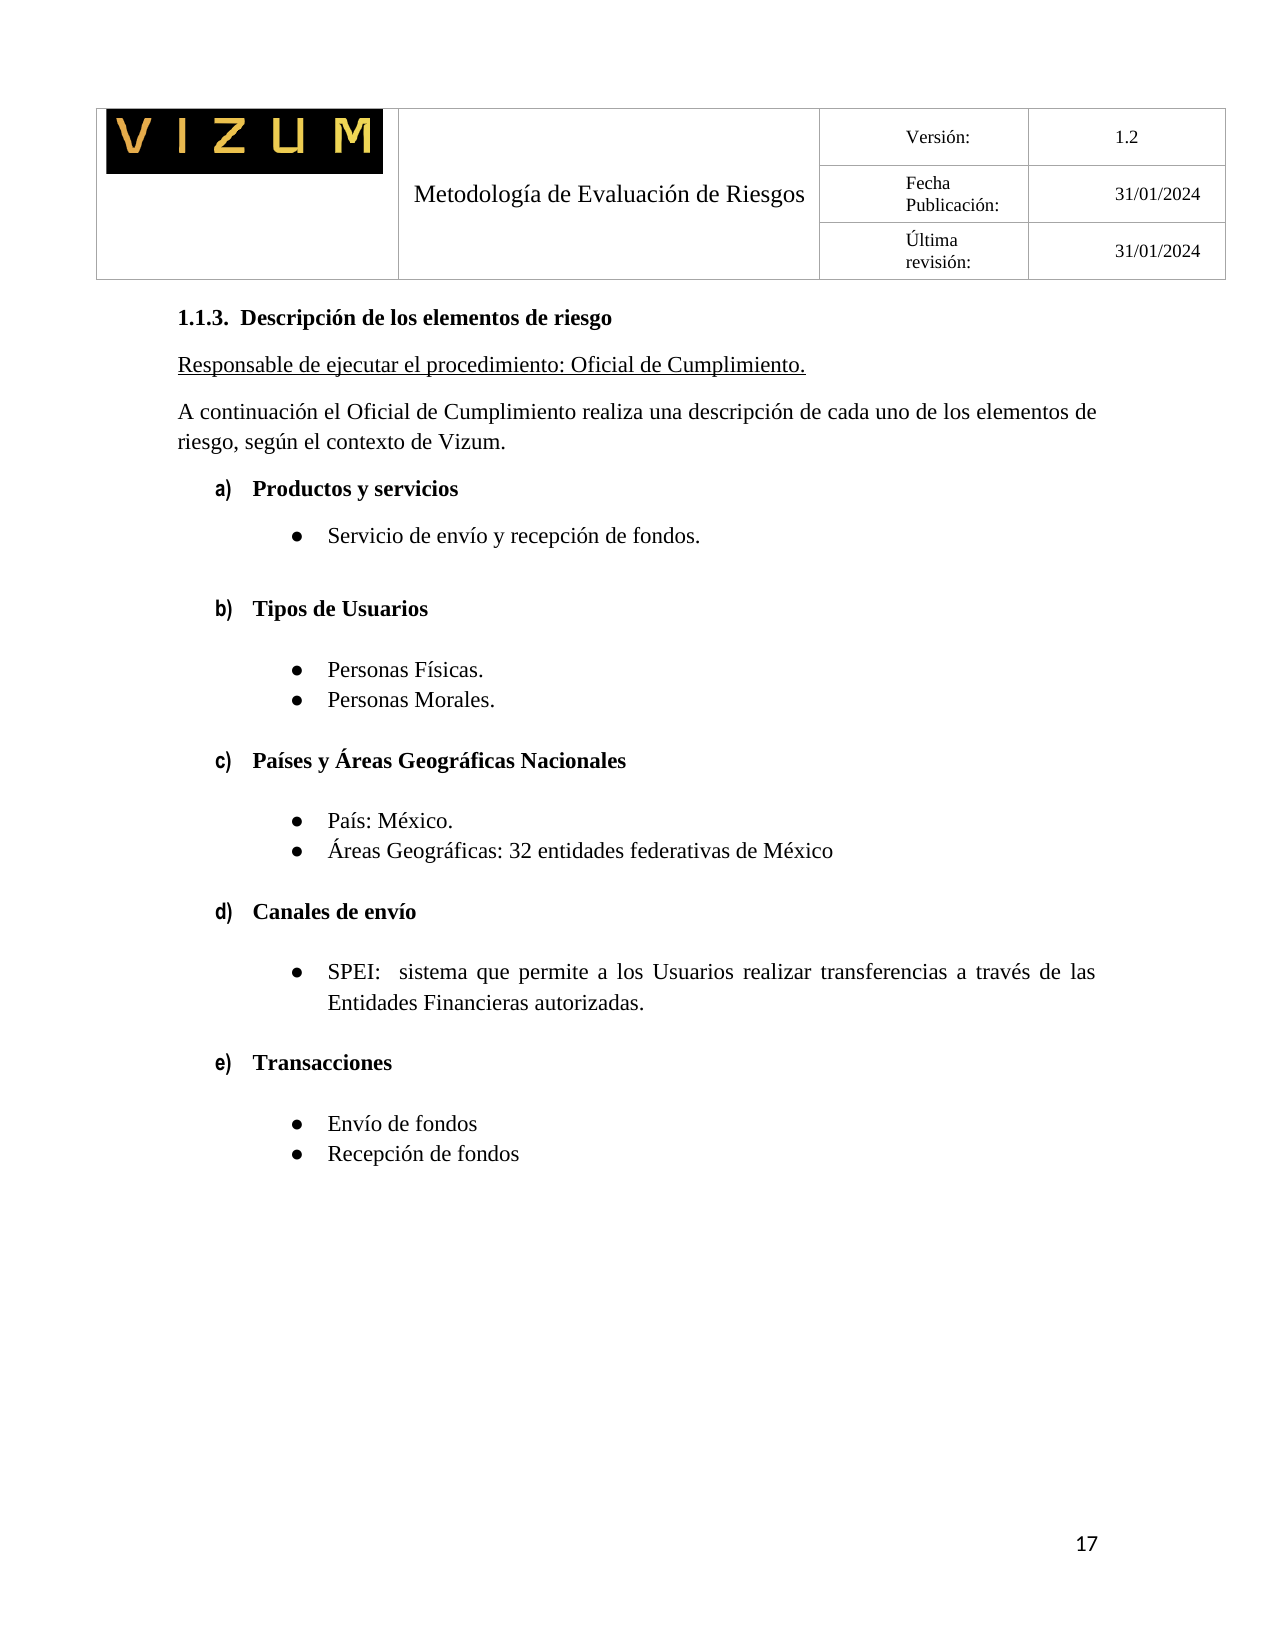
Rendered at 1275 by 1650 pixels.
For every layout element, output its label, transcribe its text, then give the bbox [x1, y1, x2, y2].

picture [106, 109, 383, 174]
list SPEI: sistema que permite a los Usuarios realizar transferencias a través de las Entidades Financieras autorizadas. [290, 958, 1098, 1015]
list Personas Físicas. [290, 656, 1098, 682]
list Productos y servicios [215, 475, 1098, 501]
list Personas Morales. [290, 686, 1098, 712]
text Responsable de ejecutar el procedimiento: Oficial de Cumplimiento. [177, 351, 1098, 377]
list Envío de fondos [290, 1110, 1098, 1136]
text A continuación el Oficial de Cumplimiento realiza una descripción de cada uno de los elementos de riesgo, según el contexto de Vizum. [177, 398, 1098, 454]
list Canales de envío [215, 898, 1098, 924]
list Áreas Geográficas: 32 entidades federativas de México [290, 837, 1098, 864]
list País: México. [290, 807, 1098, 833]
list Recepción de fondos [290, 1140, 1098, 1166]
text 1.1.3. Descripción de los elementos de riesgo [177, 304, 1098, 331]
list Países y Áreas Geográficas Nacionales [215, 747, 1098, 773]
list Servicio de envío y recepción de fondos. [290, 522, 1098, 548]
list Transacciones [215, 1049, 1098, 1076]
list Tipos de Usuarios [215, 595, 1098, 622]
